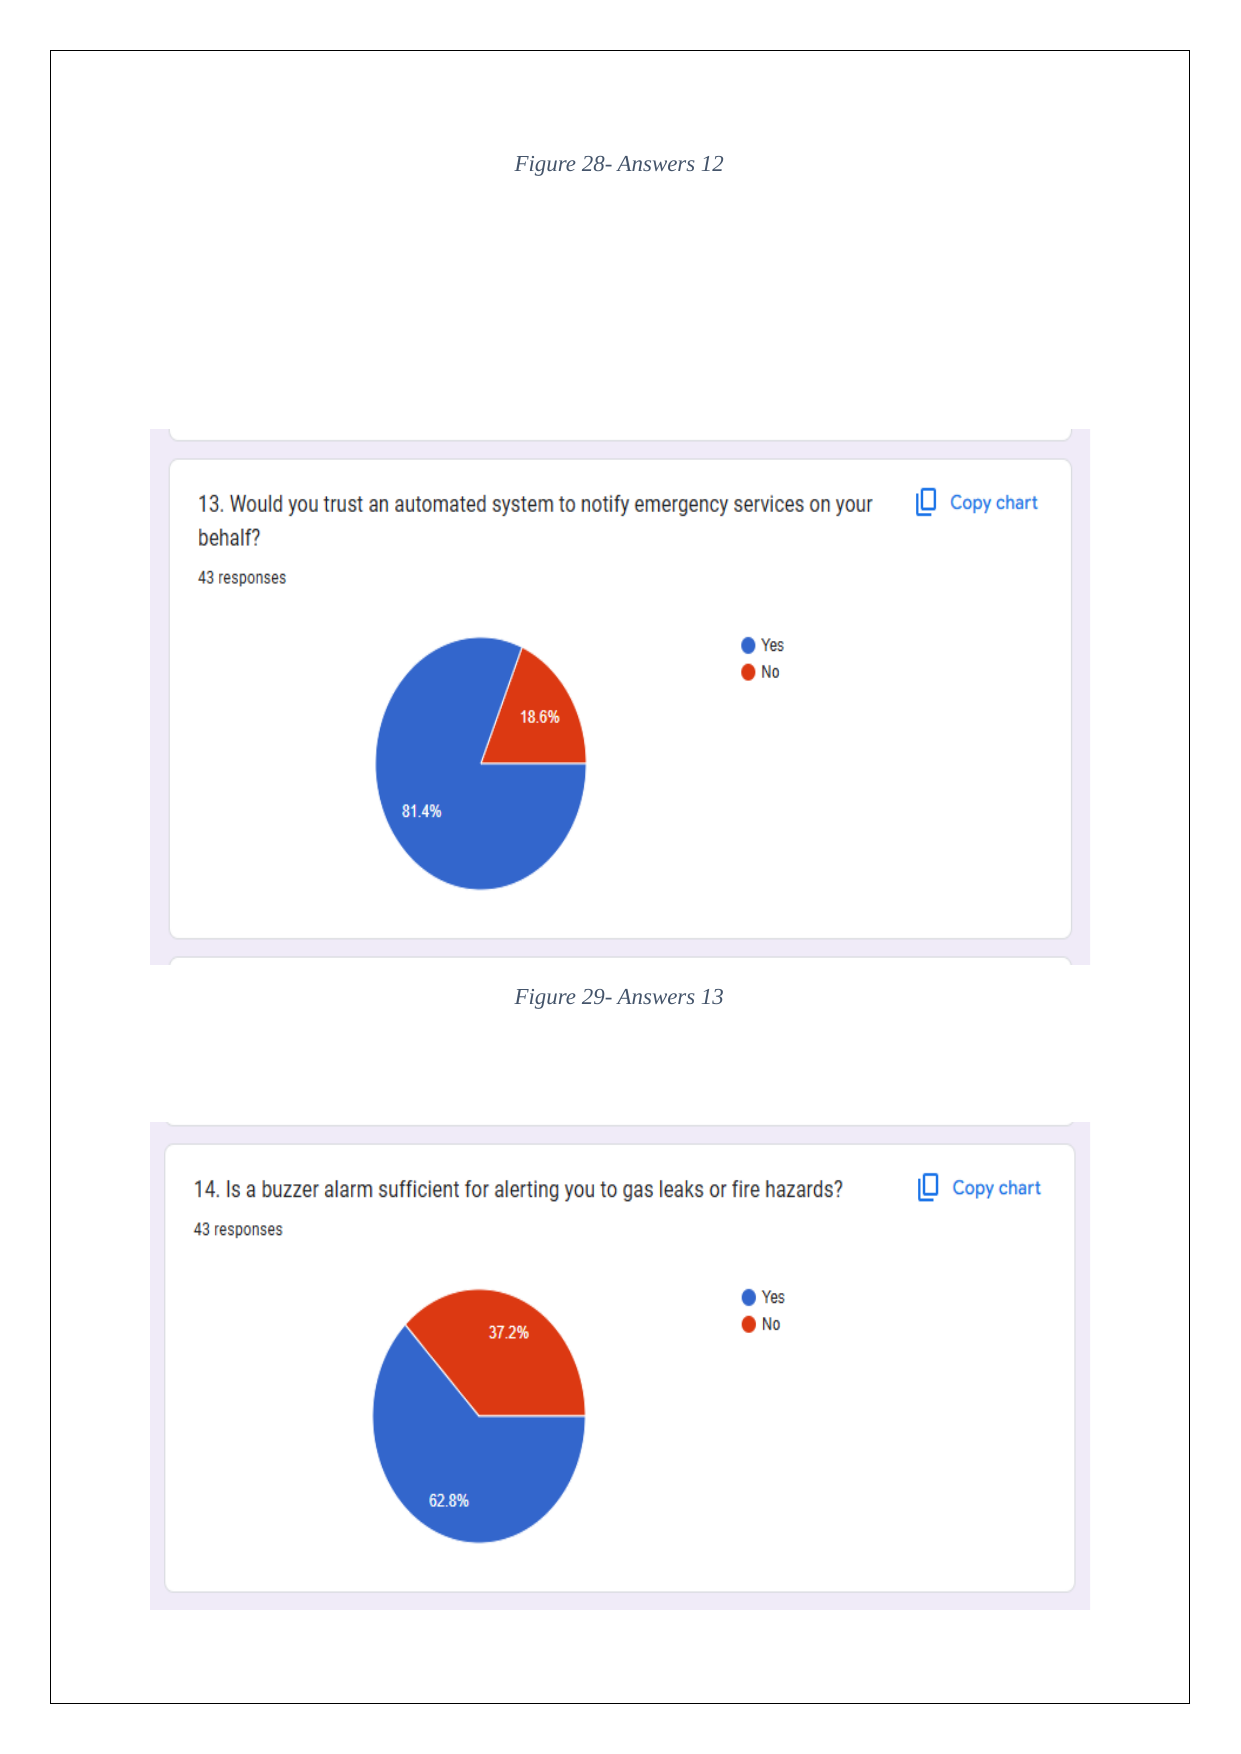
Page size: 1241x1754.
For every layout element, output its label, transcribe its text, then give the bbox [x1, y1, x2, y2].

picture [150, 1122, 1091, 1610]
text Figure 28- Answers 12 [150, 150, 1090, 176]
picture [150, 429, 1091, 965]
text Figure 29- Answers 13 [150, 965, 1090, 1009]
